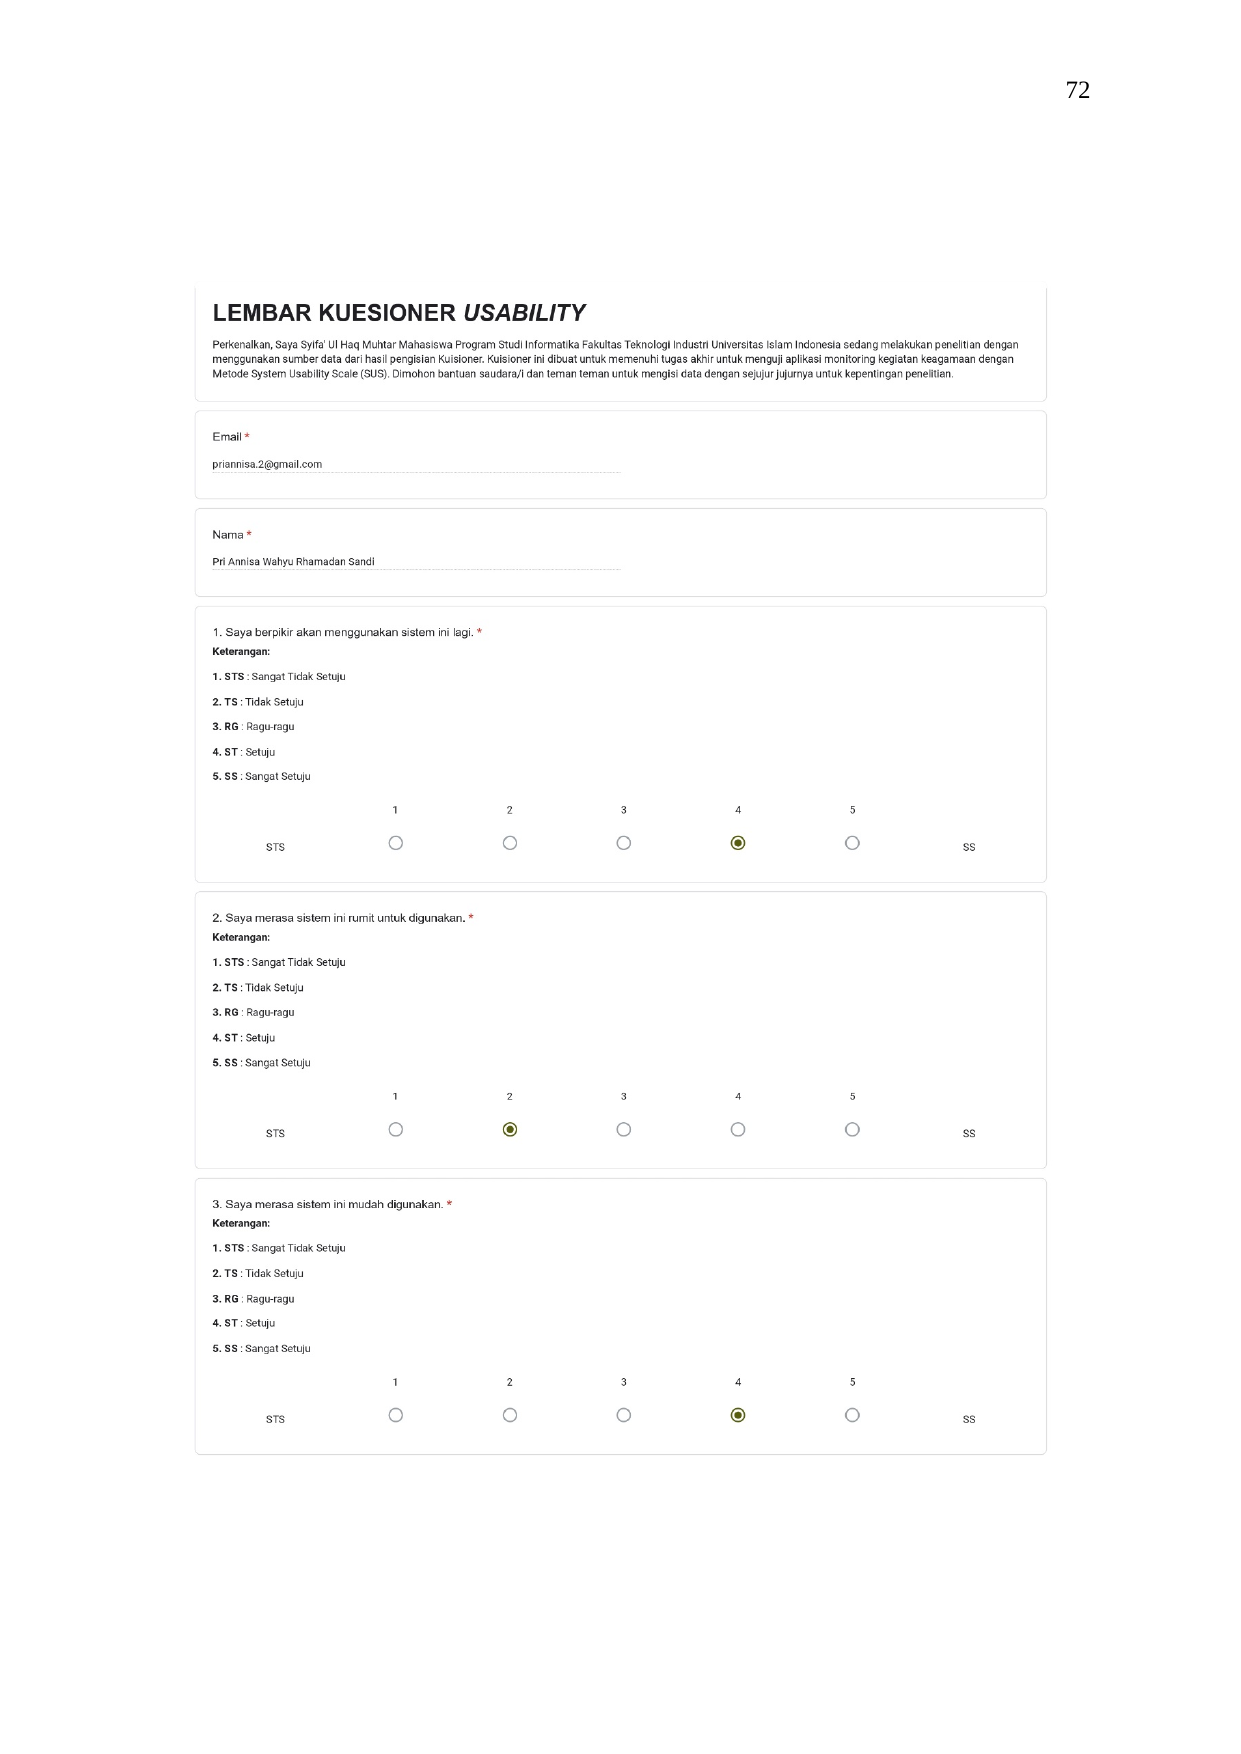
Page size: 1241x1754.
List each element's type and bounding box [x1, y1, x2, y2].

picture [150, 193, 1090, 1524]
